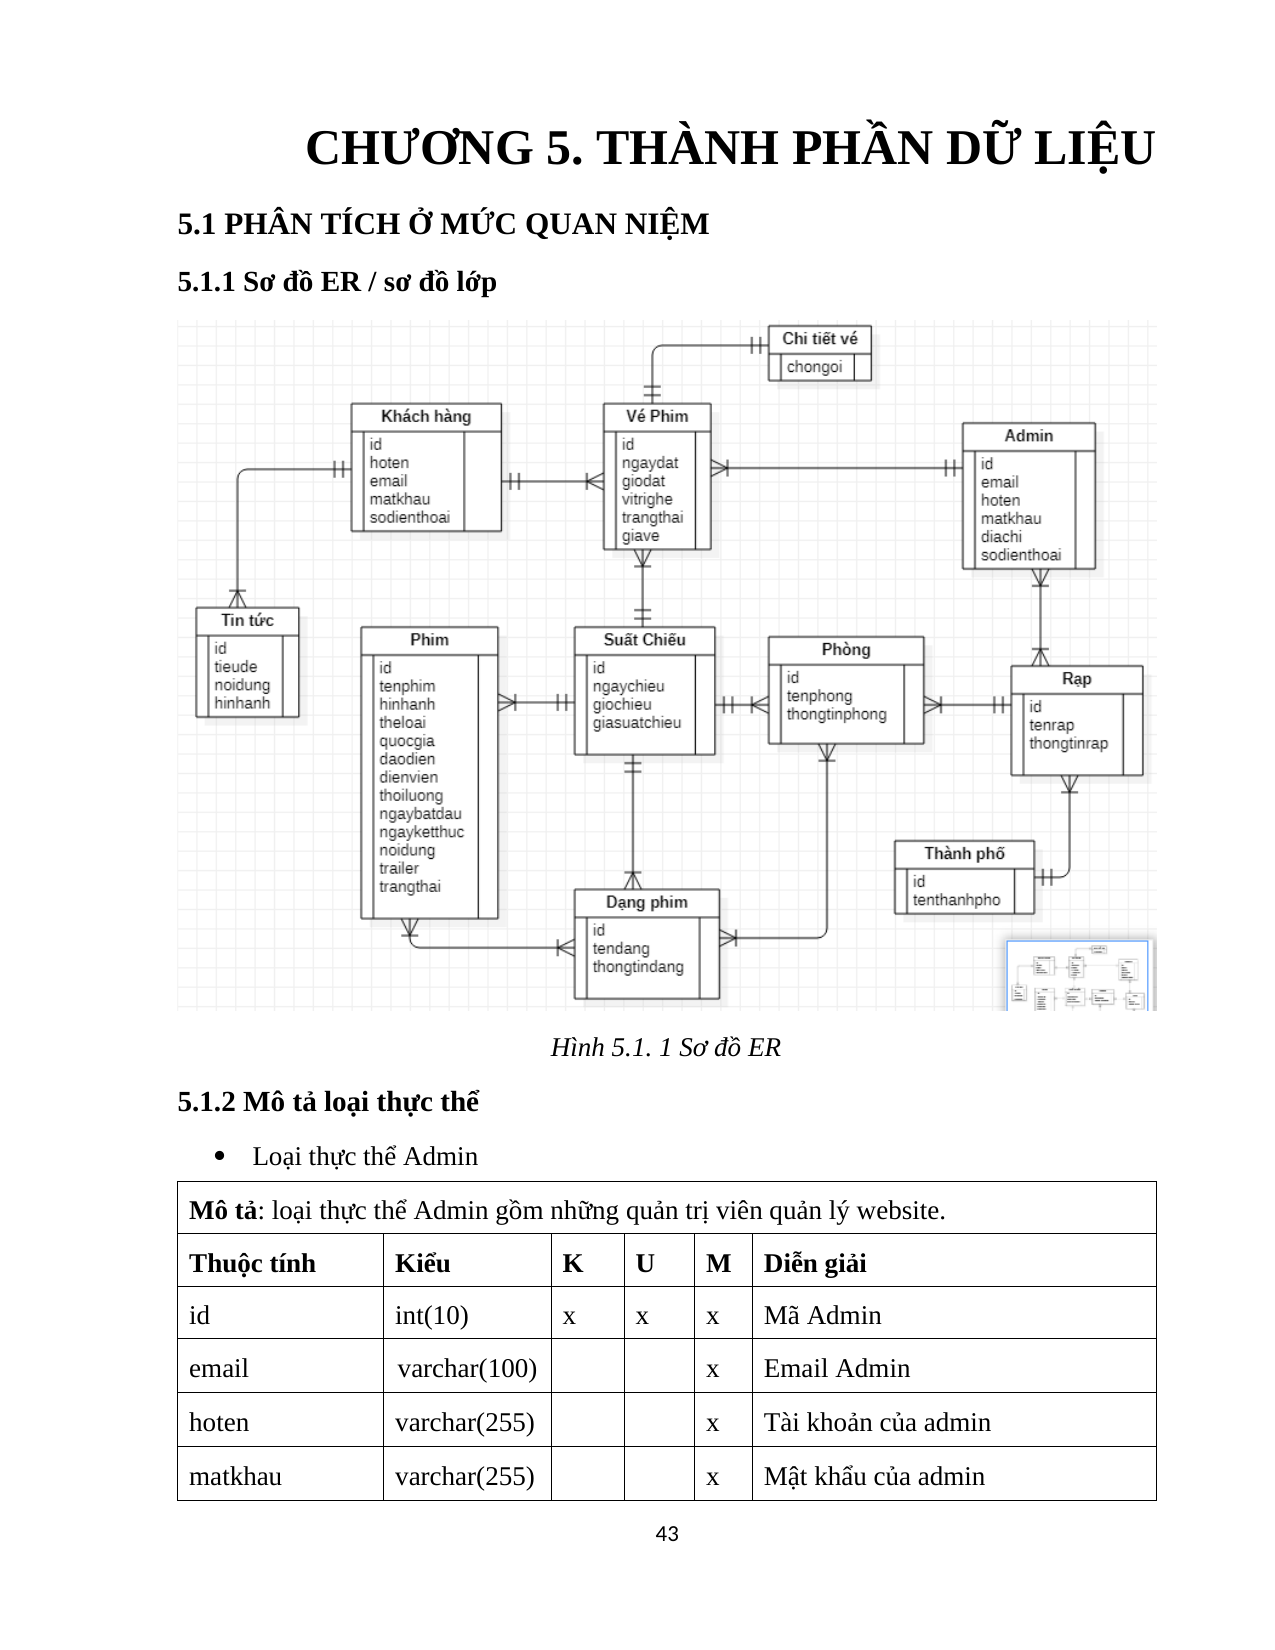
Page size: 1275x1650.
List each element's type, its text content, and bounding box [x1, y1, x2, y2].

table_cell [625, 1447, 694, 1500]
table_cell email [178, 1339, 383, 1392]
table_cell Diễn giải [753, 1234, 1156, 1286]
table_cell [552, 1447, 624, 1500]
picture [177, 320, 1157, 1011]
table_cell [625, 1393, 694, 1446]
table_cell x [625, 1287, 694, 1338]
table_cell Mật khẩu của admin [753, 1447, 1156, 1500]
text Hình 5.1. 1 Sơ đồ ER [177, 1031, 1157, 1062]
table_cell x [695, 1393, 752, 1446]
table_cell varchar(255) [384, 1393, 551, 1446]
table_cell U [625, 1234, 694, 1286]
table_cell K [552, 1234, 624, 1286]
table_cell x [695, 1447, 752, 1500]
table_cell id [178, 1287, 383, 1338]
table_cell matkhau [178, 1447, 383, 1500]
table_cell [552, 1339, 624, 1392]
table_cell x [552, 1287, 624, 1338]
table_cell Thuộc tính [178, 1234, 383, 1286]
table_cell Tài khoản của admin [753, 1393, 1156, 1446]
table_cell Kiểu [384, 1234, 551, 1286]
table_cell varchar(100) [384, 1339, 551, 1392]
table_cell M [695, 1234, 752, 1286]
table_cell varchar(255) [384, 1447, 551, 1500]
subtitle 5.1.1 Sơ đồ ER / sơ đồ lớp [177, 264, 1157, 298]
table_cell [552, 1393, 624, 1446]
table_cell [625, 1339, 694, 1392]
table_cell Mã Admin [753, 1287, 1156, 1338]
table_cell x [695, 1287, 752, 1338]
table_header Mô tả: loại thực thể Admin gồm những quản trị viên quản lý website. [178, 1182, 1156, 1233]
table_cell hoten [178, 1393, 383, 1446]
subtitle CHƯƠNG 5. THÀNH PHẦN DỮ LIỆU [177, 118, 1157, 176]
list Loại thực thể Admin [215, 1140, 1157, 1171]
table_cell int(10) [384, 1287, 551, 1338]
table_cell x [695, 1339, 752, 1392]
table_cell Email Admin [753, 1339, 1156, 1392]
text 5.1.2 Mô tả loại thực thể [177, 1084, 1157, 1118]
subtitle 5.1 PHÂN TÍCH Ở MỨC QUAN NIỆM [177, 205, 1157, 241]
